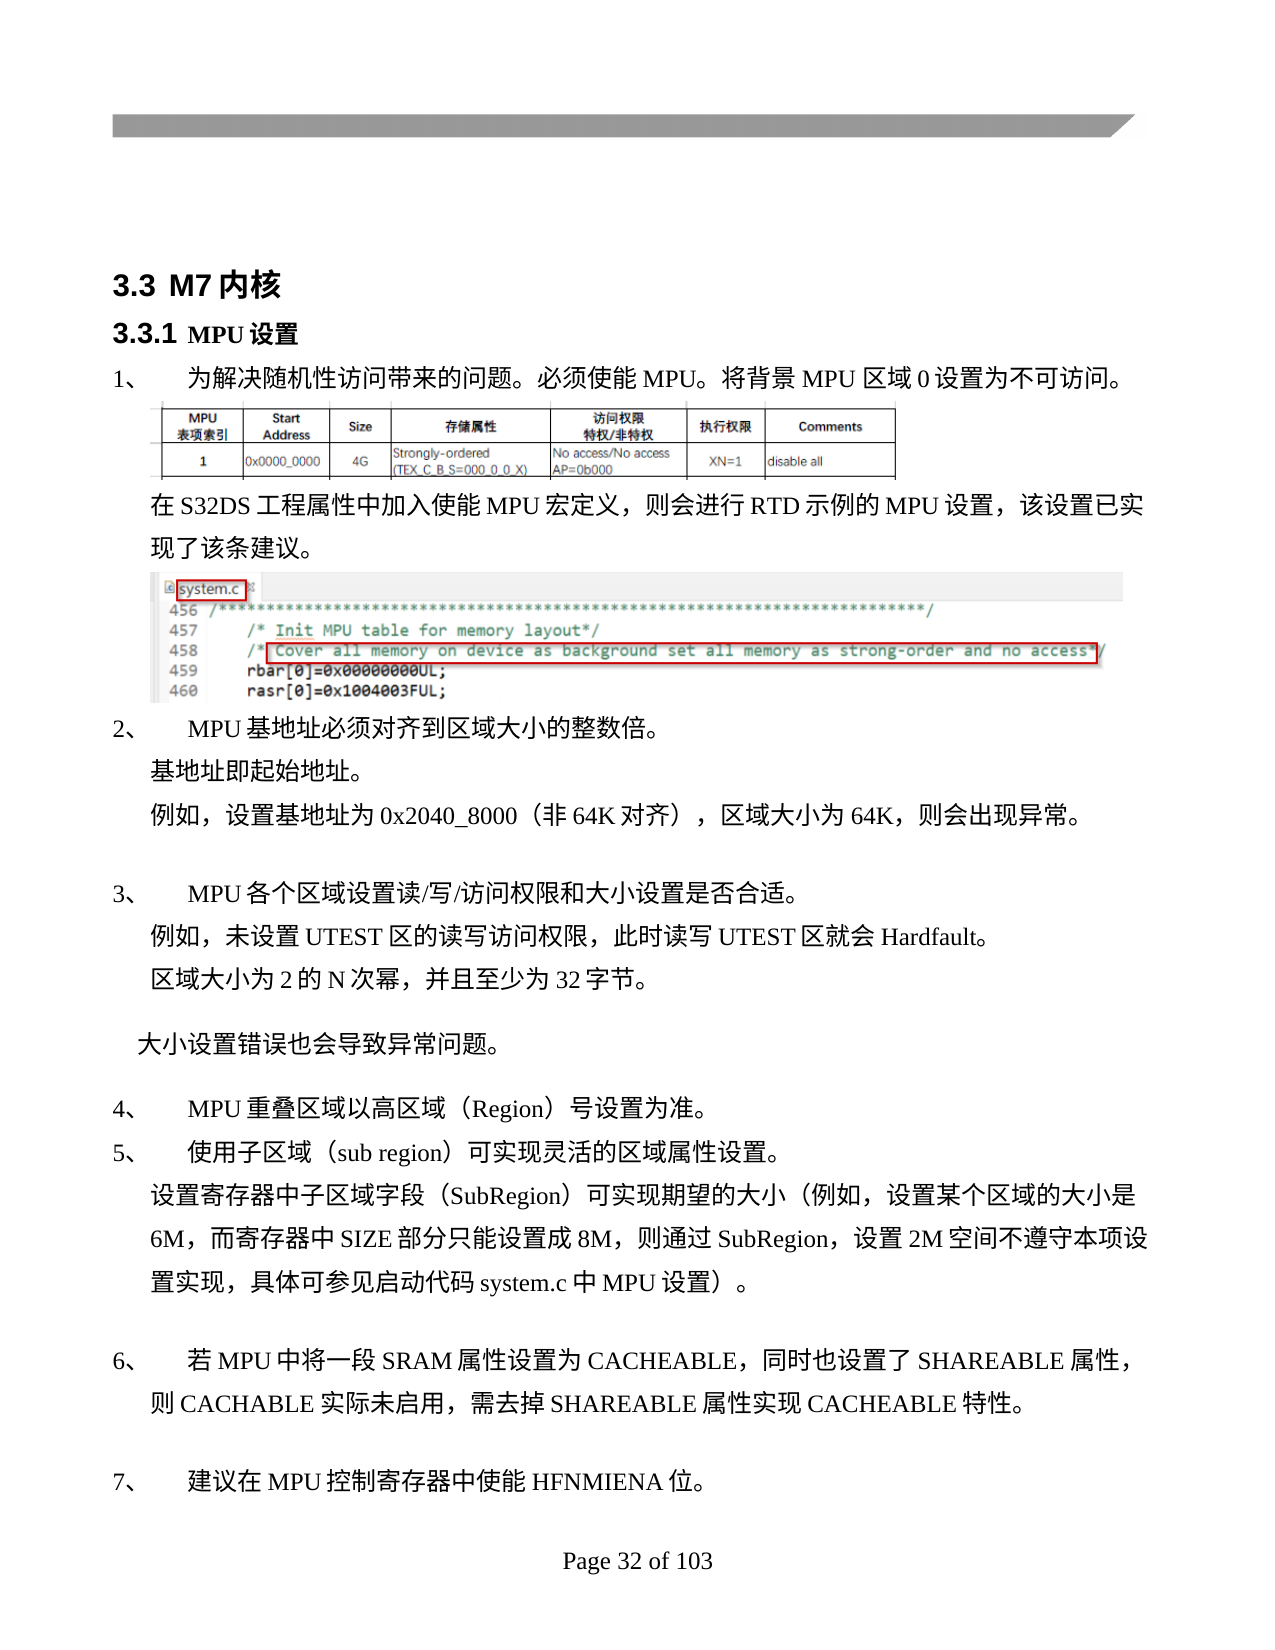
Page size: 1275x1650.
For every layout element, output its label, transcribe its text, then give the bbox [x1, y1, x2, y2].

list 在S32DS工程属性中加入使能MPU宏定义，则会进行RTD示例的MPU设置，该设置已实现了该条建议。 [150, 486, 1162, 565]
list MPU各个区域设置读/写/访问权限和大小设置是否合适。 [112, 873, 1162, 909]
list 基地址即起始地址。 [150, 752, 1162, 788]
list 例如，设置基地址为0x2040_8000（非64K对齐），区域大小为64K，则会出现异常。 [150, 795, 1162, 831]
list MPU设置 [112, 315, 1162, 351]
list 例如，未设置UTEST区的读写访问权限，此时读写UTEST区就会Hardfault。 [150, 917, 1162, 953]
list 若MPU中将一段SRAM属性设置为CACHEABLE，同时也设置了SHAREABLE属性，则CACHABLE实际未启用，需去掉SHAREABLE属性实现CACHEABLE特性。 [112, 1340, 1162, 1420]
list MPU重叠区域以高区域（Region）号设置为准。 [112, 1088, 1162, 1125]
list 使用子区域（sub region）可实现灵活的区域属性设置。 [112, 1132, 1162, 1168]
text 大小设置错误也会导致异常问题。 [112, 1024, 1162, 1061]
list M7内核 [112, 261, 1162, 306]
picture [112, 112, 1147, 140]
picture [150, 401, 899, 480]
list MPU基地址必须对齐到区域大小的整数倍。 [112, 708, 1162, 744]
list 建议在MPU控制寄存器中使能HFNMIENA位。 [112, 1462, 1162, 1498]
picture [150, 572, 1123, 703]
list 区域大小为2的N次幂，并且至少为32字节。 [150, 960, 1162, 996]
list 设置寄存器中子区域字段（SubRegion）可实现期望的大小（例如，设置某个区域的大小是6M，而寄存器中SIZE部分只能设置成8M，则通过SubRegion，设置2M空间不遵守本项设置实现，具体可参见启动代码system.c中MPU设置）。 [150, 1175, 1162, 1298]
list 为解决随机性访问带来的问题。必须使能MPU。将背景MPU 区域0设置为不可访问。 [112, 358, 1162, 394]
